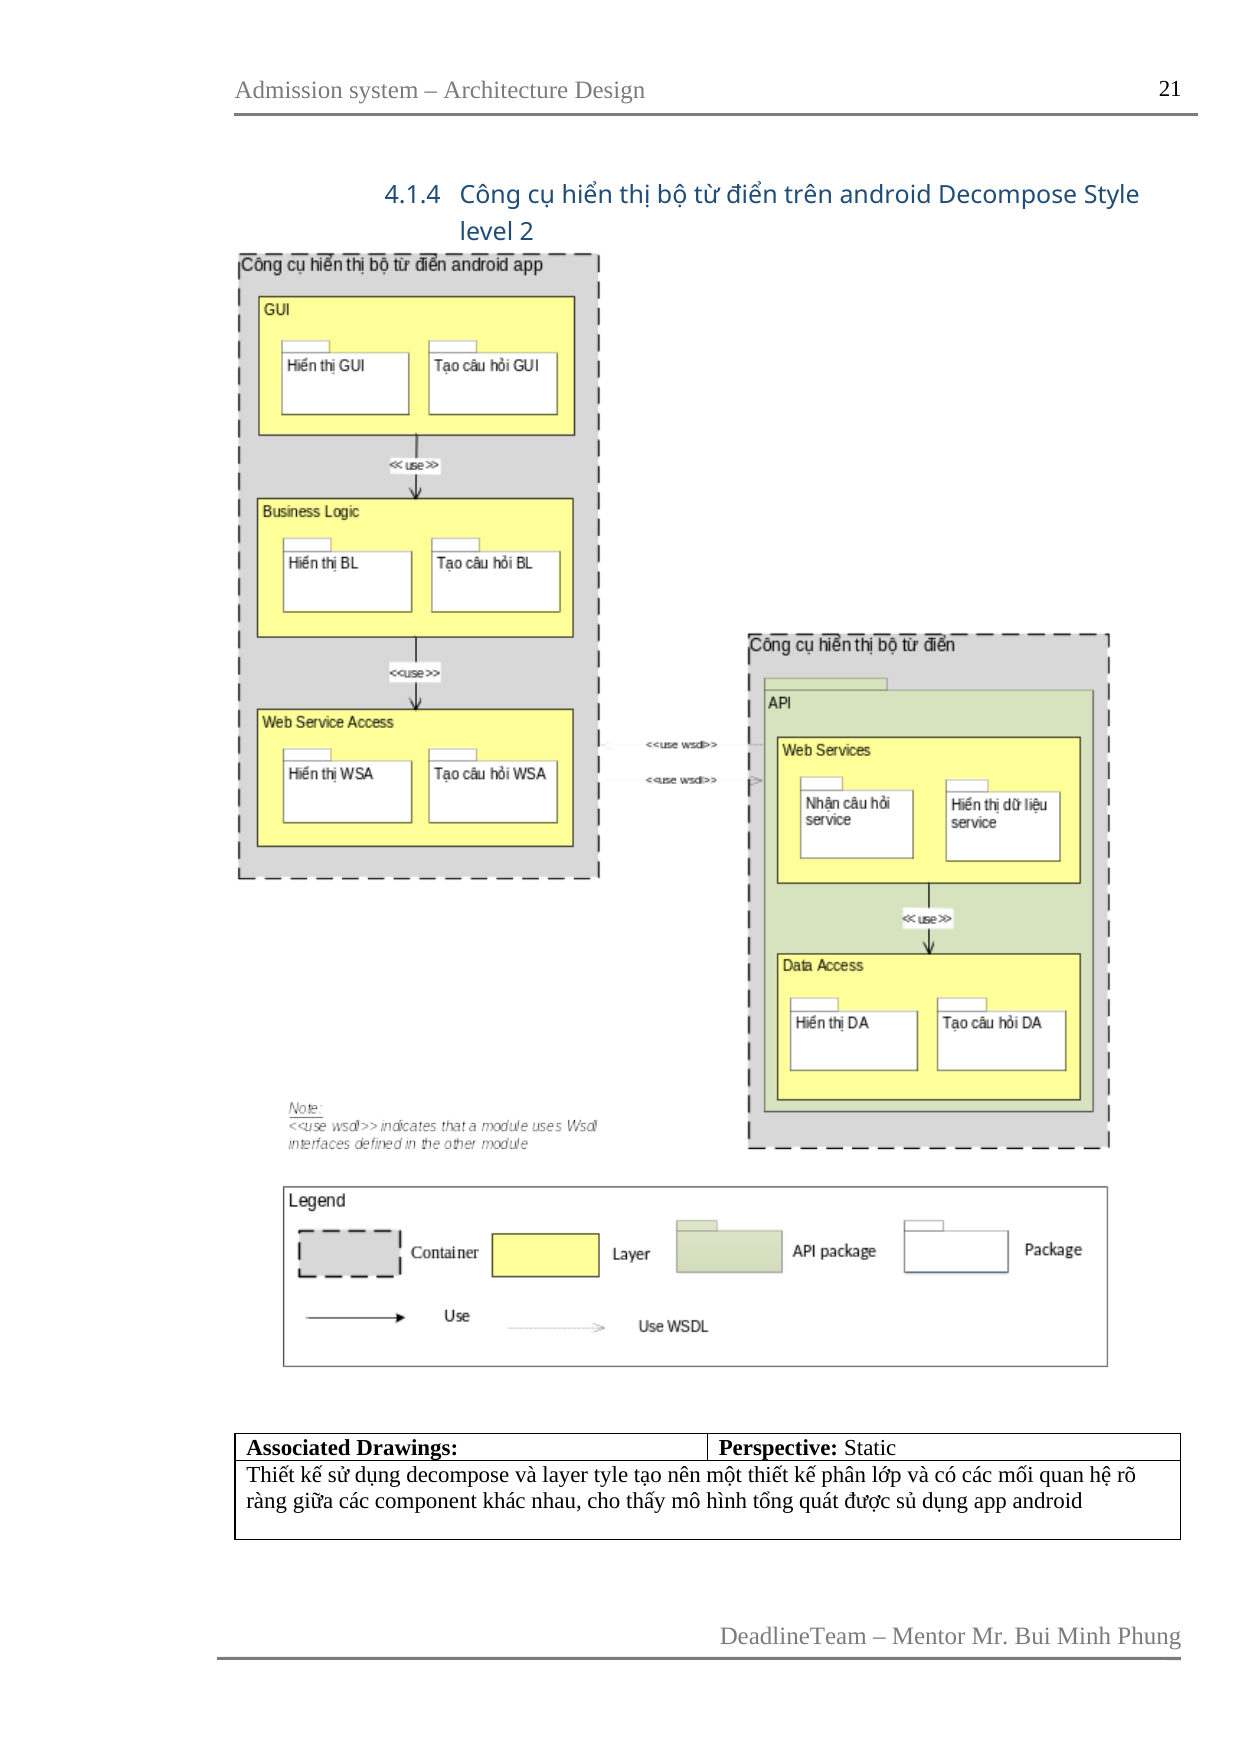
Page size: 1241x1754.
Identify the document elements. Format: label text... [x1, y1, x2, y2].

table_header Perspective: Static [708, 1434, 1180, 1460]
table_cell Thiết kế sử dụng decompose và layer tyle tạo nên một thiết kế phân lớp và có các mối quan hệ rõ ràng giữa các component khác nhau, cho thấy mô hình tổng quát được sủ dụng app android [236, 1461, 1180, 1538]
subtitle Công cụ hiển thị bộ từ điển trên android Decompose Style level 2 [384, 176, 1181, 247]
table_header Associated Drawings: [236, 1434, 707, 1460]
